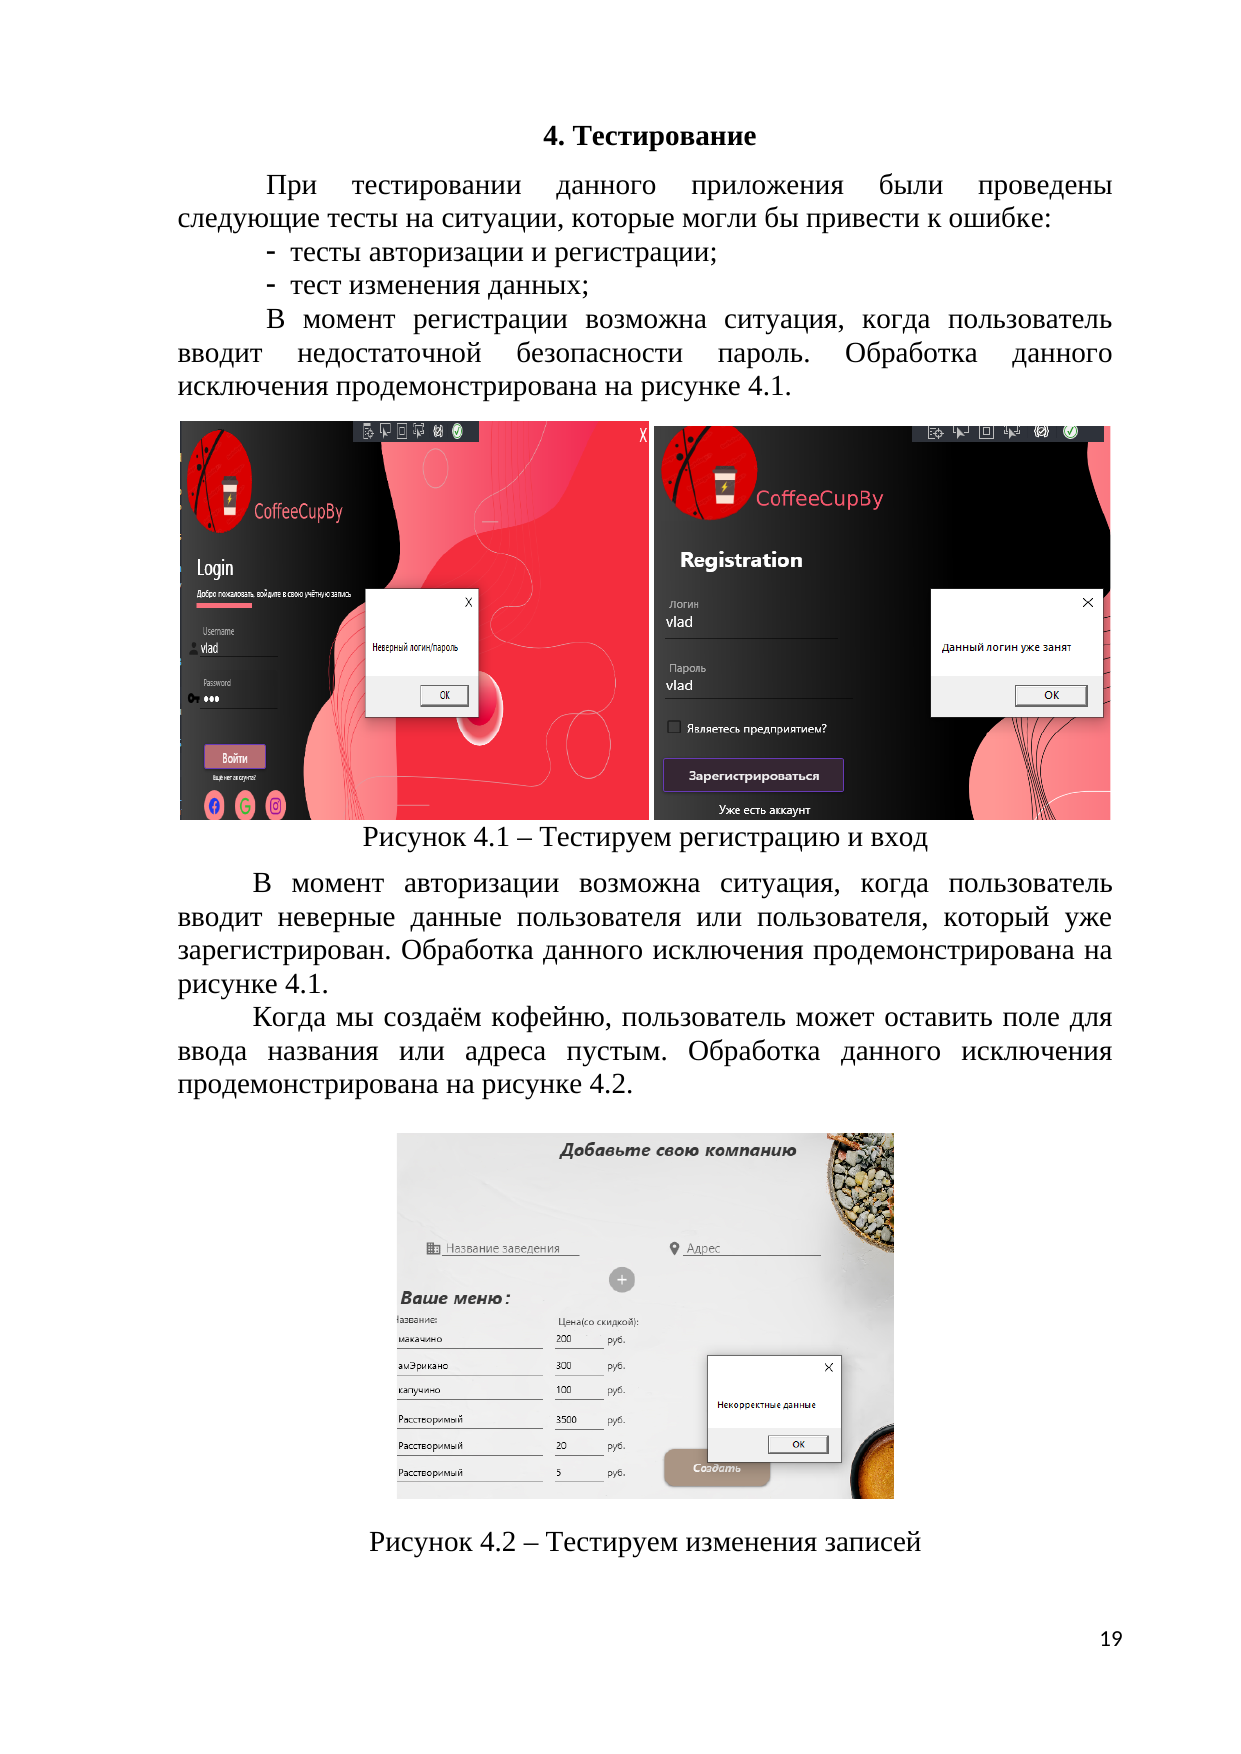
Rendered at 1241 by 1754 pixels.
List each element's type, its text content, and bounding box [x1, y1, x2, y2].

subtitle 4. Тестирование [177, 118, 1122, 152]
text В момент регистрации возможна ситуация, когда пользователь вводит недостаточной безопасности пароль. Обработка данного исключения продемонстрирована на рисунке 4.1. [177, 301, 1113, 402]
picture [654, 426, 1111, 820]
text При тестировании данного приложения были проведены следующие тесты на ситуации, которые могли бы привести к ошибке: [177, 167, 1113, 234]
text Рисунок 4.1 – Тестируем регистрацию и вход [177, 819, 1113, 853]
text В момент авторизации возможна ситуация, когда пользователь вводит неверные данные пользователя или пользователя, который уже зарегистрирован. Обработка данного исключения продемонстрирована на рисунке 4.1. [177, 865, 1113, 999]
text Рисунок 4.2 – Тестируем изменения записей [177, 1524, 1113, 1557]
list тест изменения данных; [177, 267, 1113, 301]
picture [180, 421, 649, 820]
list тесты авторизации и регистрации; [177, 234, 1113, 267]
picture [396, 1133, 894, 1499]
text Когда мы создаём кофейню, пользователь может оставить поле для ввода названия или адреса пустым. Обработка данного исключения продемонстрирована на рисунке 4.2. [177, 999, 1113, 1100]
